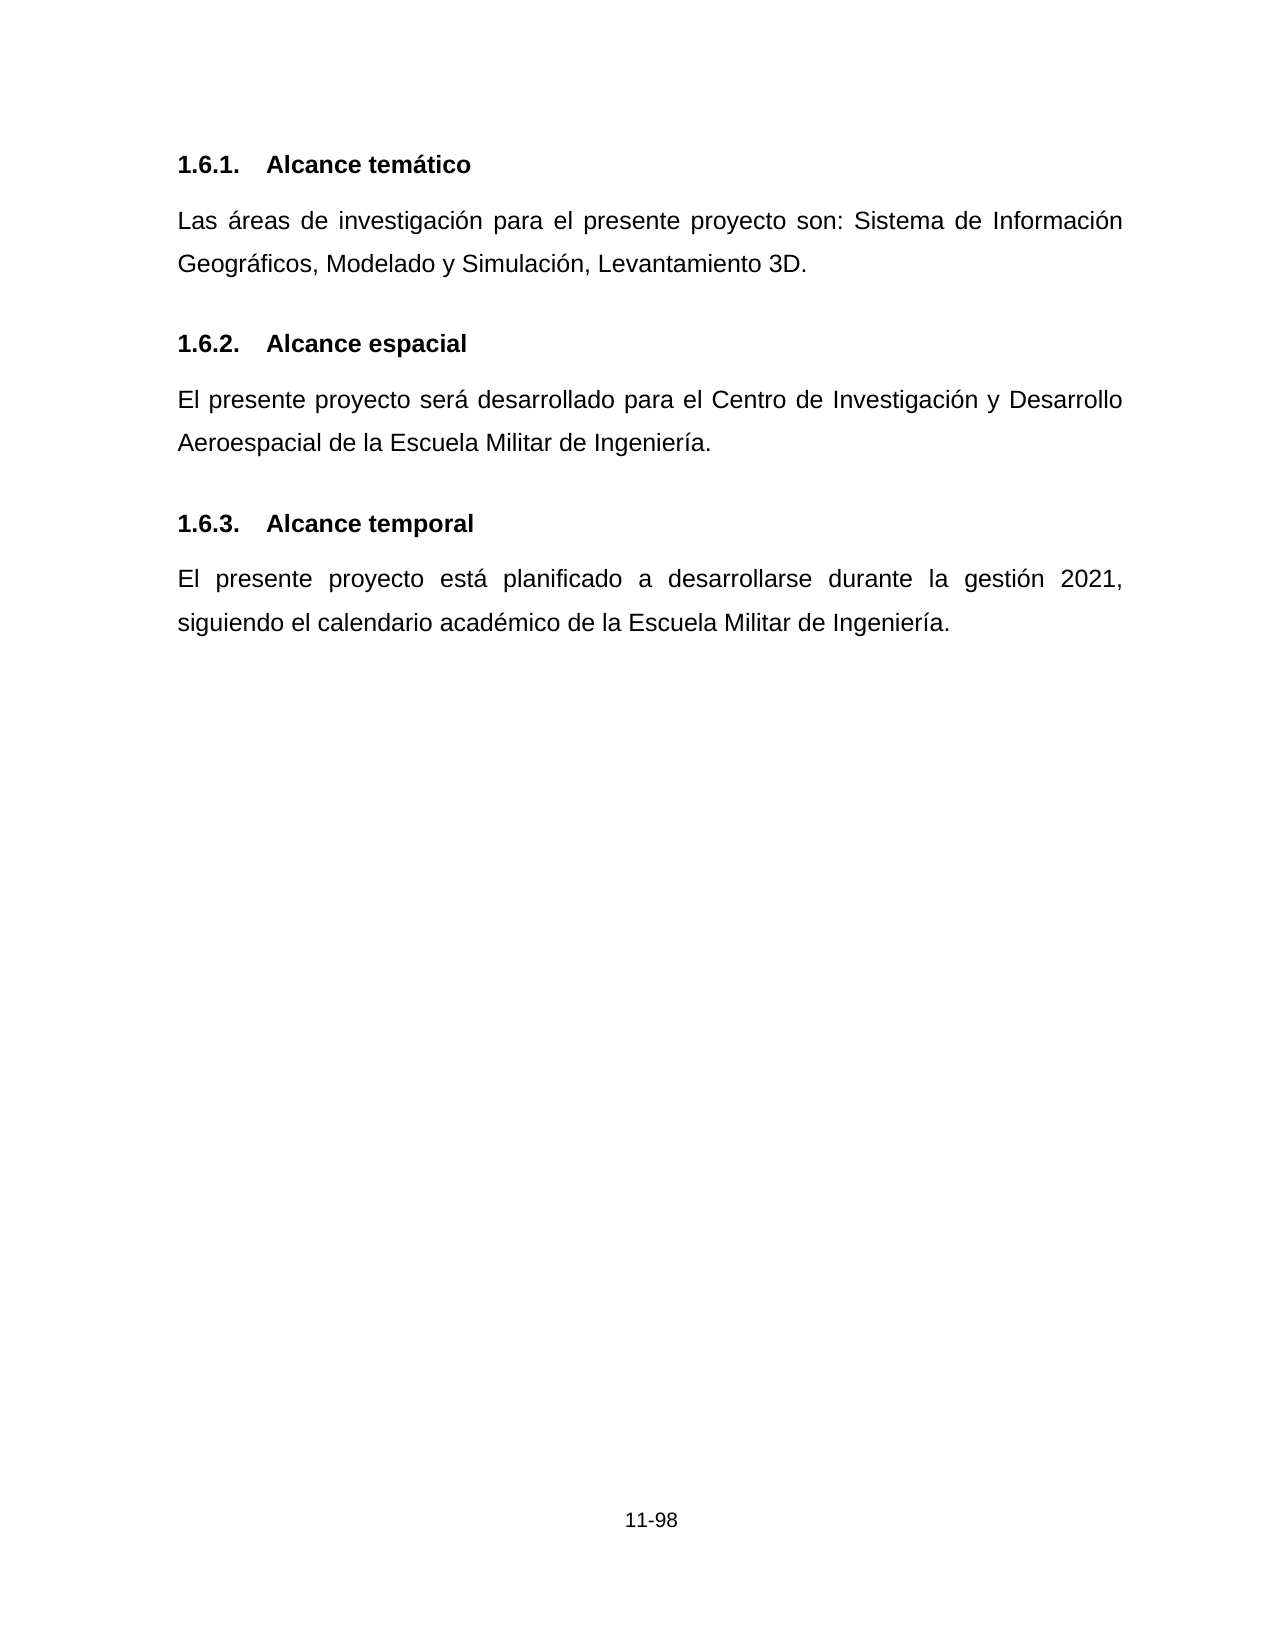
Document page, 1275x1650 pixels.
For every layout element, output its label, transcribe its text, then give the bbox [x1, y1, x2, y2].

text El presente proyecto será desarrollado para el Centro de Investigación y Desarrollo Aeroespacial de la Escuela Militar de Ingeniería. [177, 385, 1125, 457]
text Alcance espacial [177, 329, 1125, 358]
text El presente proyecto está planificado a desarrollarse durante la gestión 2021, siguiendo el calendario académico de la Escuela Militar de Ingeniería. [177, 564, 1125, 636]
text Las áreas de investigación para el presente proyecto son: Sistema de Información Geográficos, Modelado y Simulación, Levantamiento 3D. [177, 206, 1125, 277]
text Alcance temporal [177, 509, 1125, 537]
text Alcance temático [177, 150, 1125, 179]
